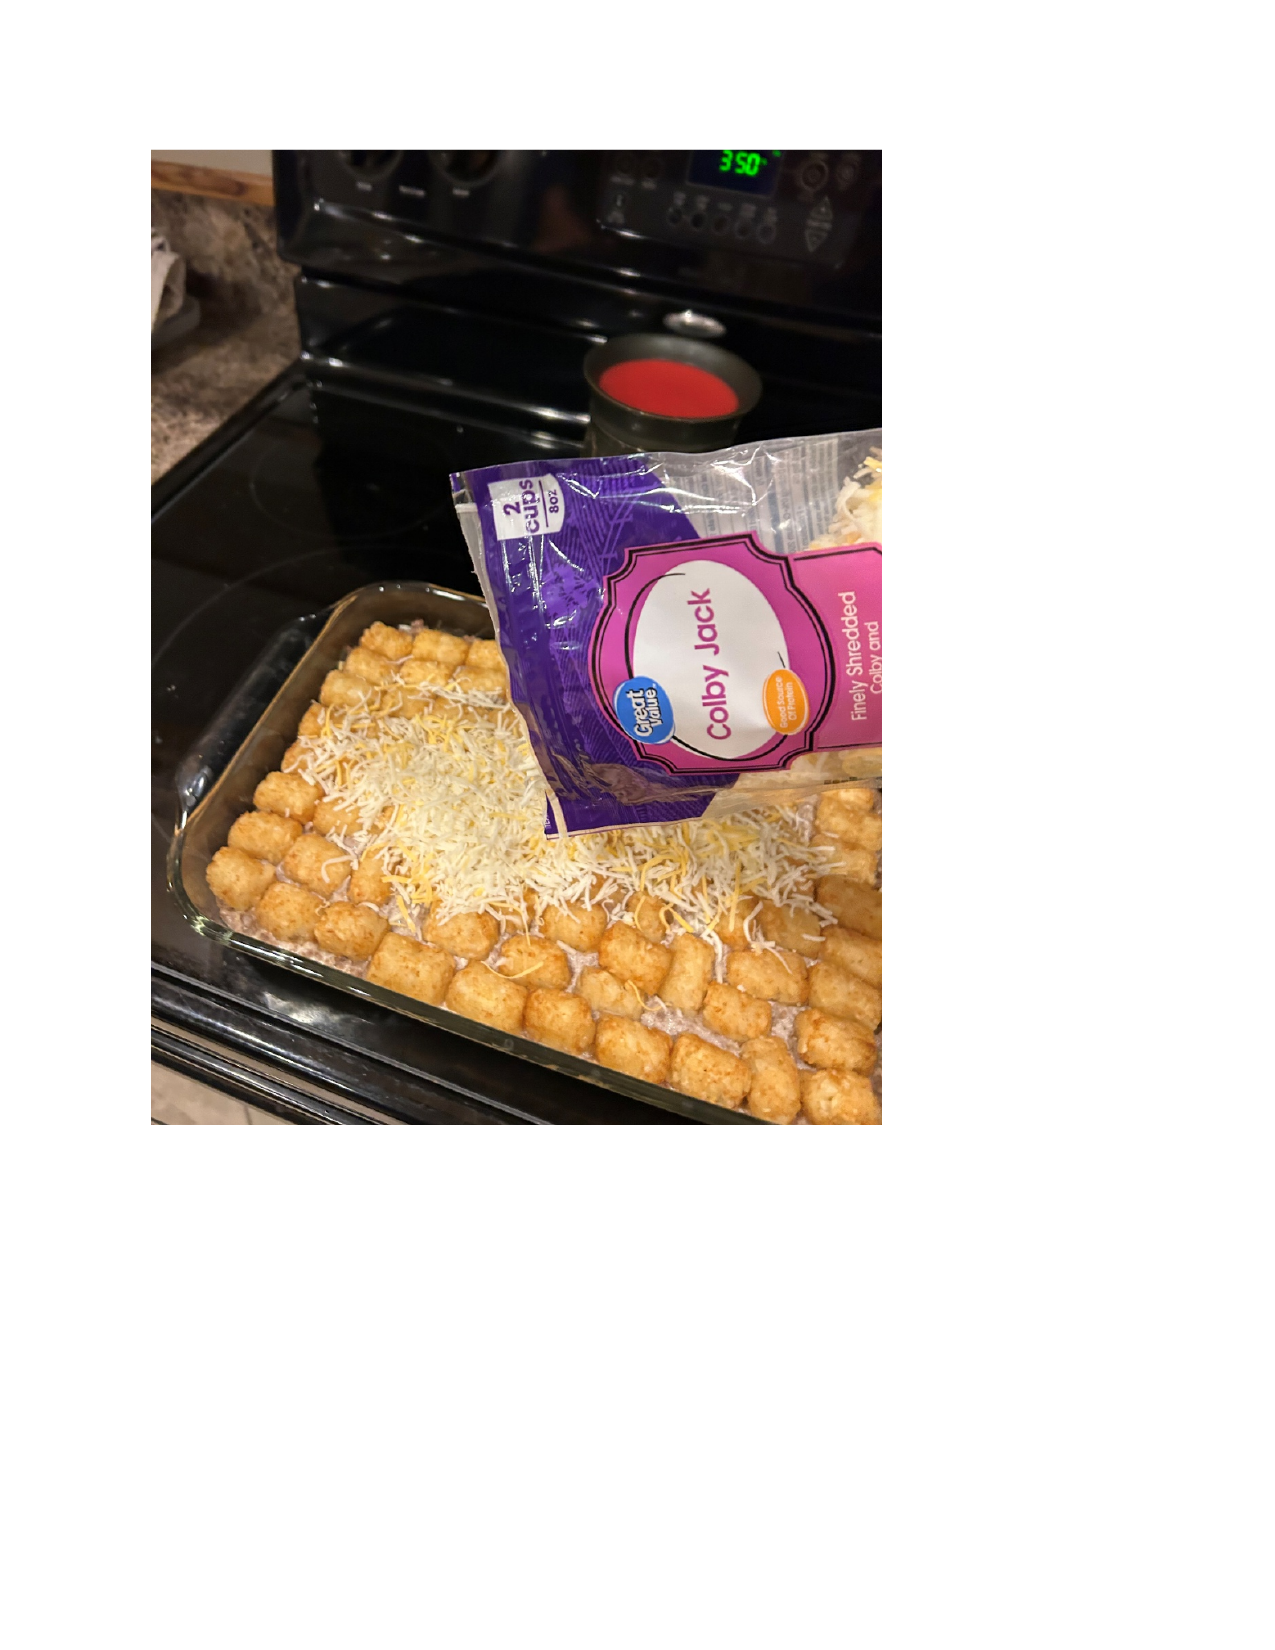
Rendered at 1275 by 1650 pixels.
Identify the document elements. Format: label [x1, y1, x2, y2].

picture [151, 151, 882, 1124]
